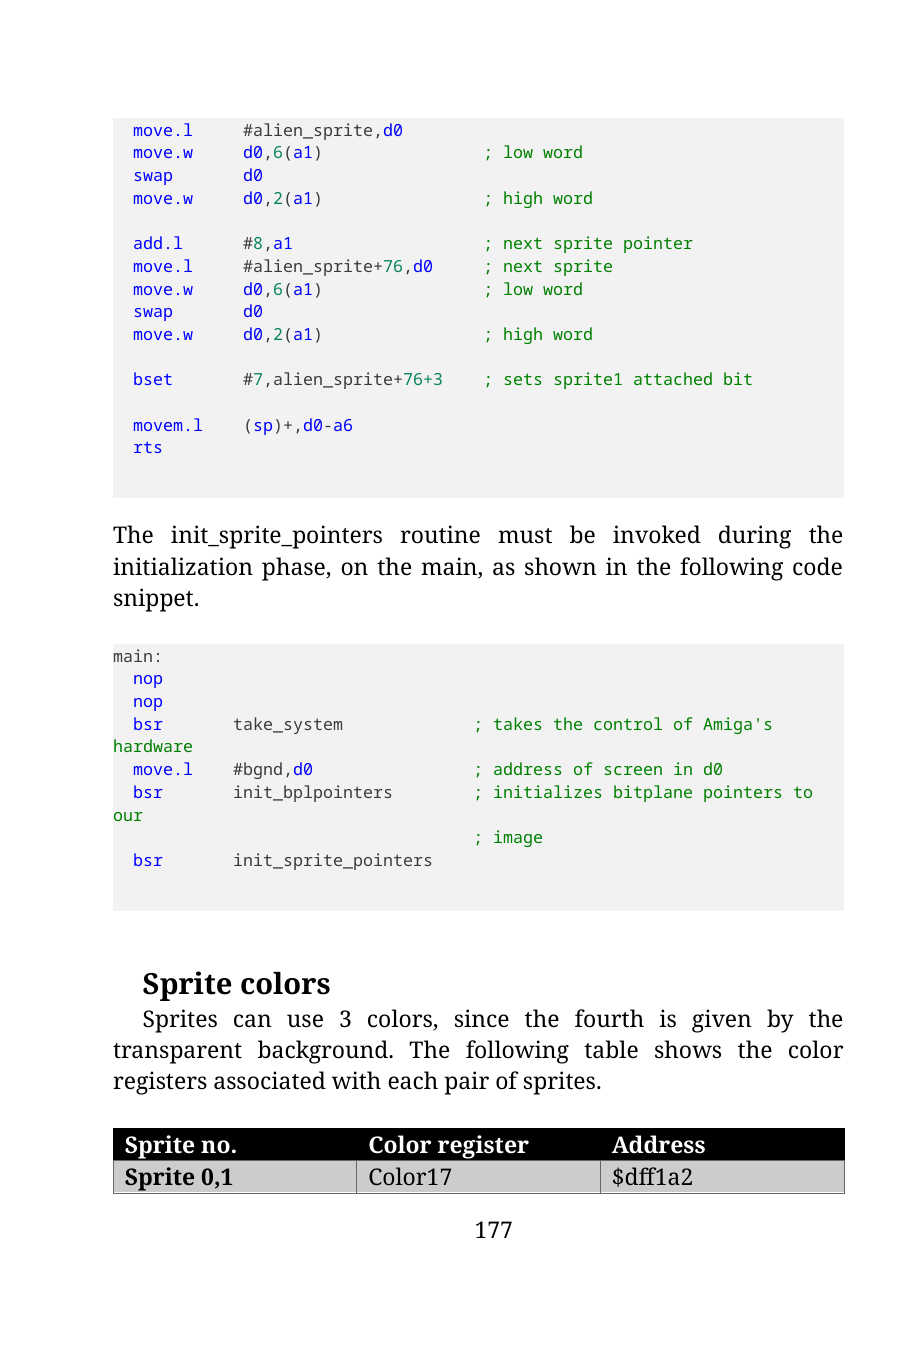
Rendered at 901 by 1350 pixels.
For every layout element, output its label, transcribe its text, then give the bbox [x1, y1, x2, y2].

text move.w d0,6(a1) ; low word [113, 277, 844, 300]
text ; image [113, 826, 844, 849]
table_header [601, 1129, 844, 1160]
text main: [113, 644, 844, 667]
text move.l #alien_sprite+76,d0 ; next sprite [113, 254, 844, 277]
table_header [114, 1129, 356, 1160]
text move.l #alien_sprite,d0 [113, 118, 844, 141]
text movem.l (sp)+,d0-a6 [113, 413, 844, 436]
text nop [113, 690, 844, 712]
text add.l #8,a1 ; next sprite pointer [113, 232, 844, 254]
text bsr init_bplpointers ; initializes bitplane pointers to our [113, 781, 844, 826]
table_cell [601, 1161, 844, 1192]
text move.l #bgnd,d0 ; address of screen in d0 [113, 758, 844, 781]
text move.w d0,2(a1) ; high word [113, 322, 844, 345]
subtitle Sprite colors [113, 963, 844, 1003]
text swap d0 [113, 163, 844, 186]
text bsr init_sprite_pointers [113, 849, 844, 871]
text The init_sprite_pointers routine must be invoked during the initialization phase, on the main, as shown in the following code snippet. [113, 519, 844, 613]
text rts [113, 436, 844, 459]
text nop [113, 667, 844, 690]
text swap d0 [113, 300, 844, 322]
text bset #7,alien_sprite+76+3 ; sets sprite1 attached bit [113, 368, 844, 391]
text move.w d0,2(a1) ; high word [113, 186, 844, 209]
text Sprites can use 3 colors, since the fourth is given by the transparent background. The following table shows the color registers associated with each pair of sprites. [113, 1003, 844, 1097]
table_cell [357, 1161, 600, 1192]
text bsr take_system ; takes the control of Amiga's hardware [113, 712, 844, 758]
text move.w d0,6(a1) ; low word [113, 141, 844, 163]
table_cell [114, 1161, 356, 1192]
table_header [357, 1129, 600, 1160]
